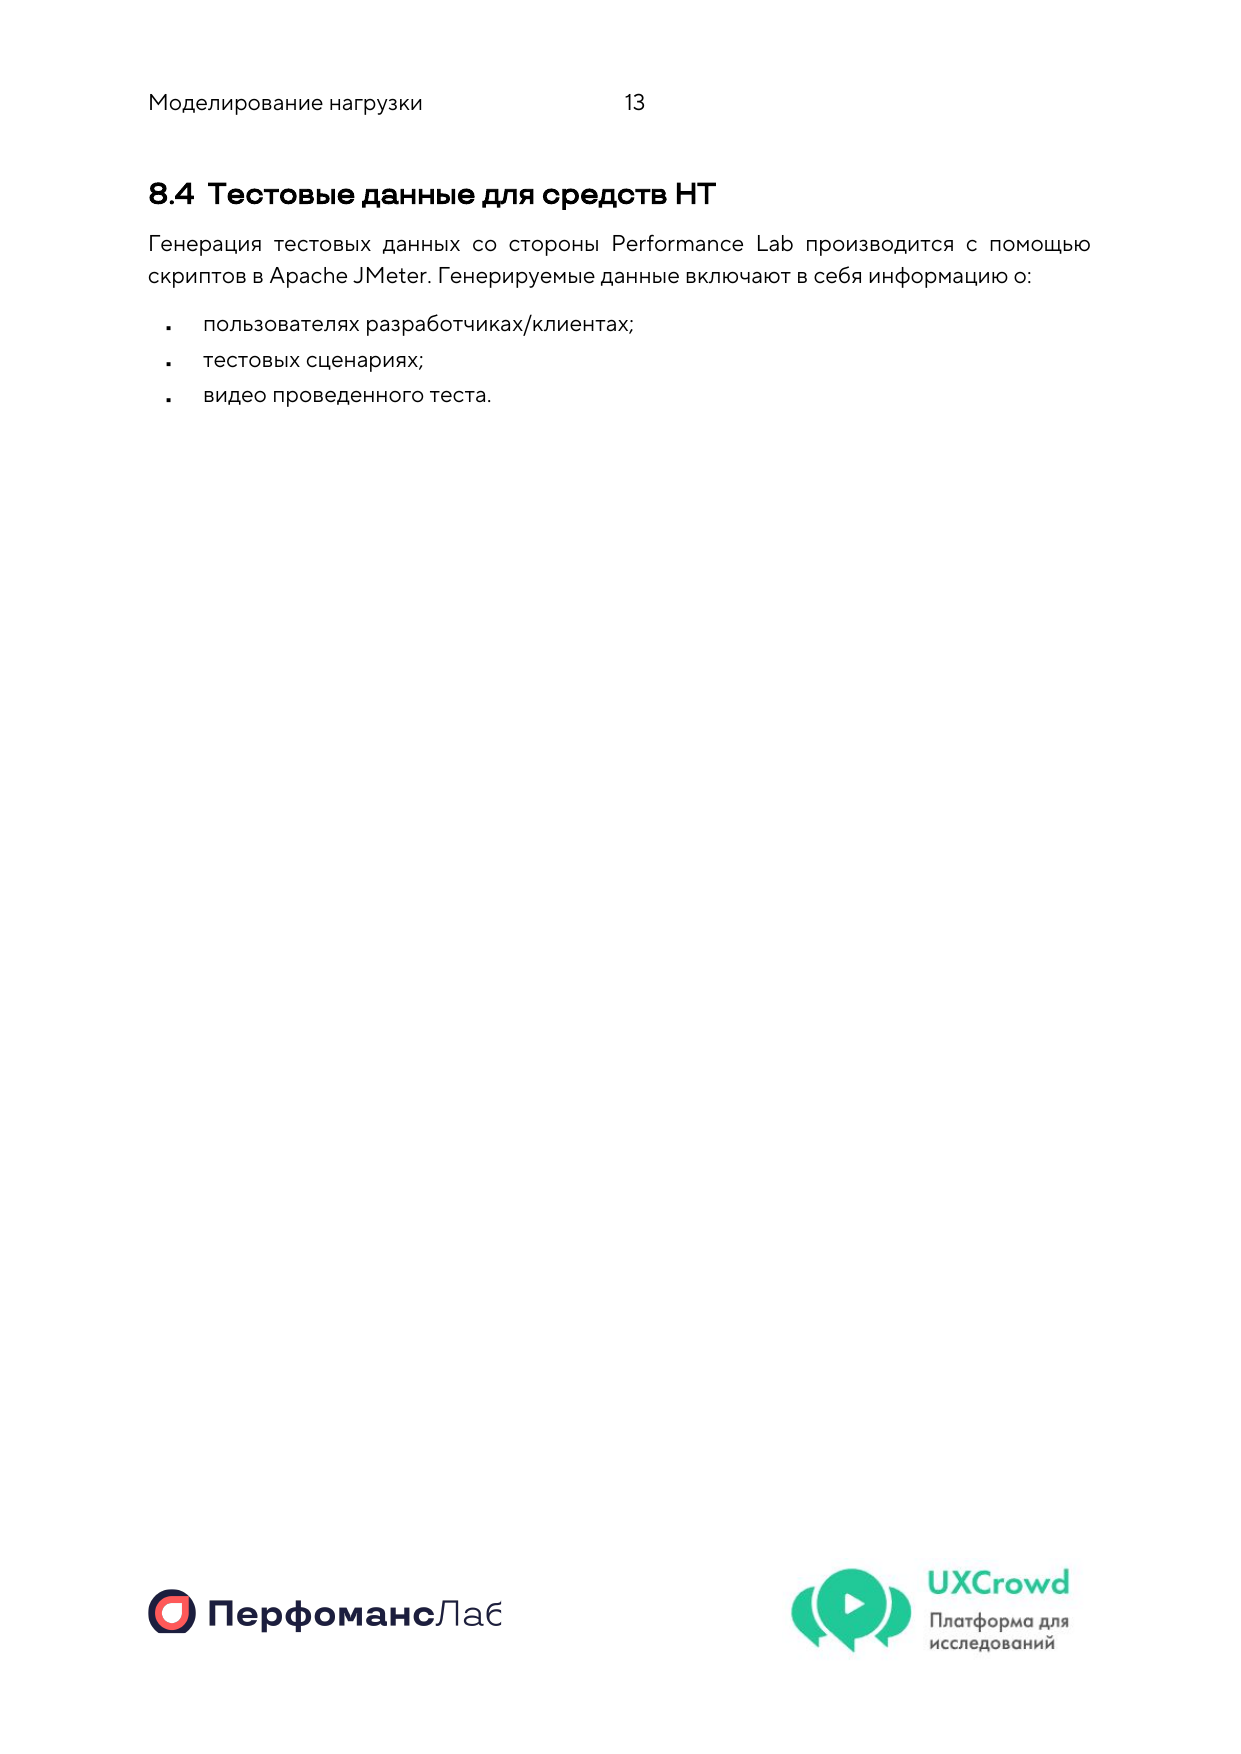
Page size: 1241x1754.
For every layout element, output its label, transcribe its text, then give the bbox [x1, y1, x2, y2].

text тестовых сценариях; [165, 346, 1092, 375]
picture [781, 1558, 1093, 1666]
picture [148, 1589, 502, 1634]
text видео проведенного теста. [165, 381, 1092, 411]
text пользователях разработчиках/клиентах; [165, 310, 1092, 339]
text Генерация тестовых данных со стороны Performance Lab производится с помощью скриптов в Apache JMeter. Генерируемые данные включают в себя информацию о: [148, 230, 1092, 291]
subtitle Тестовые данные для средств НТ [148, 177, 1092, 212]
